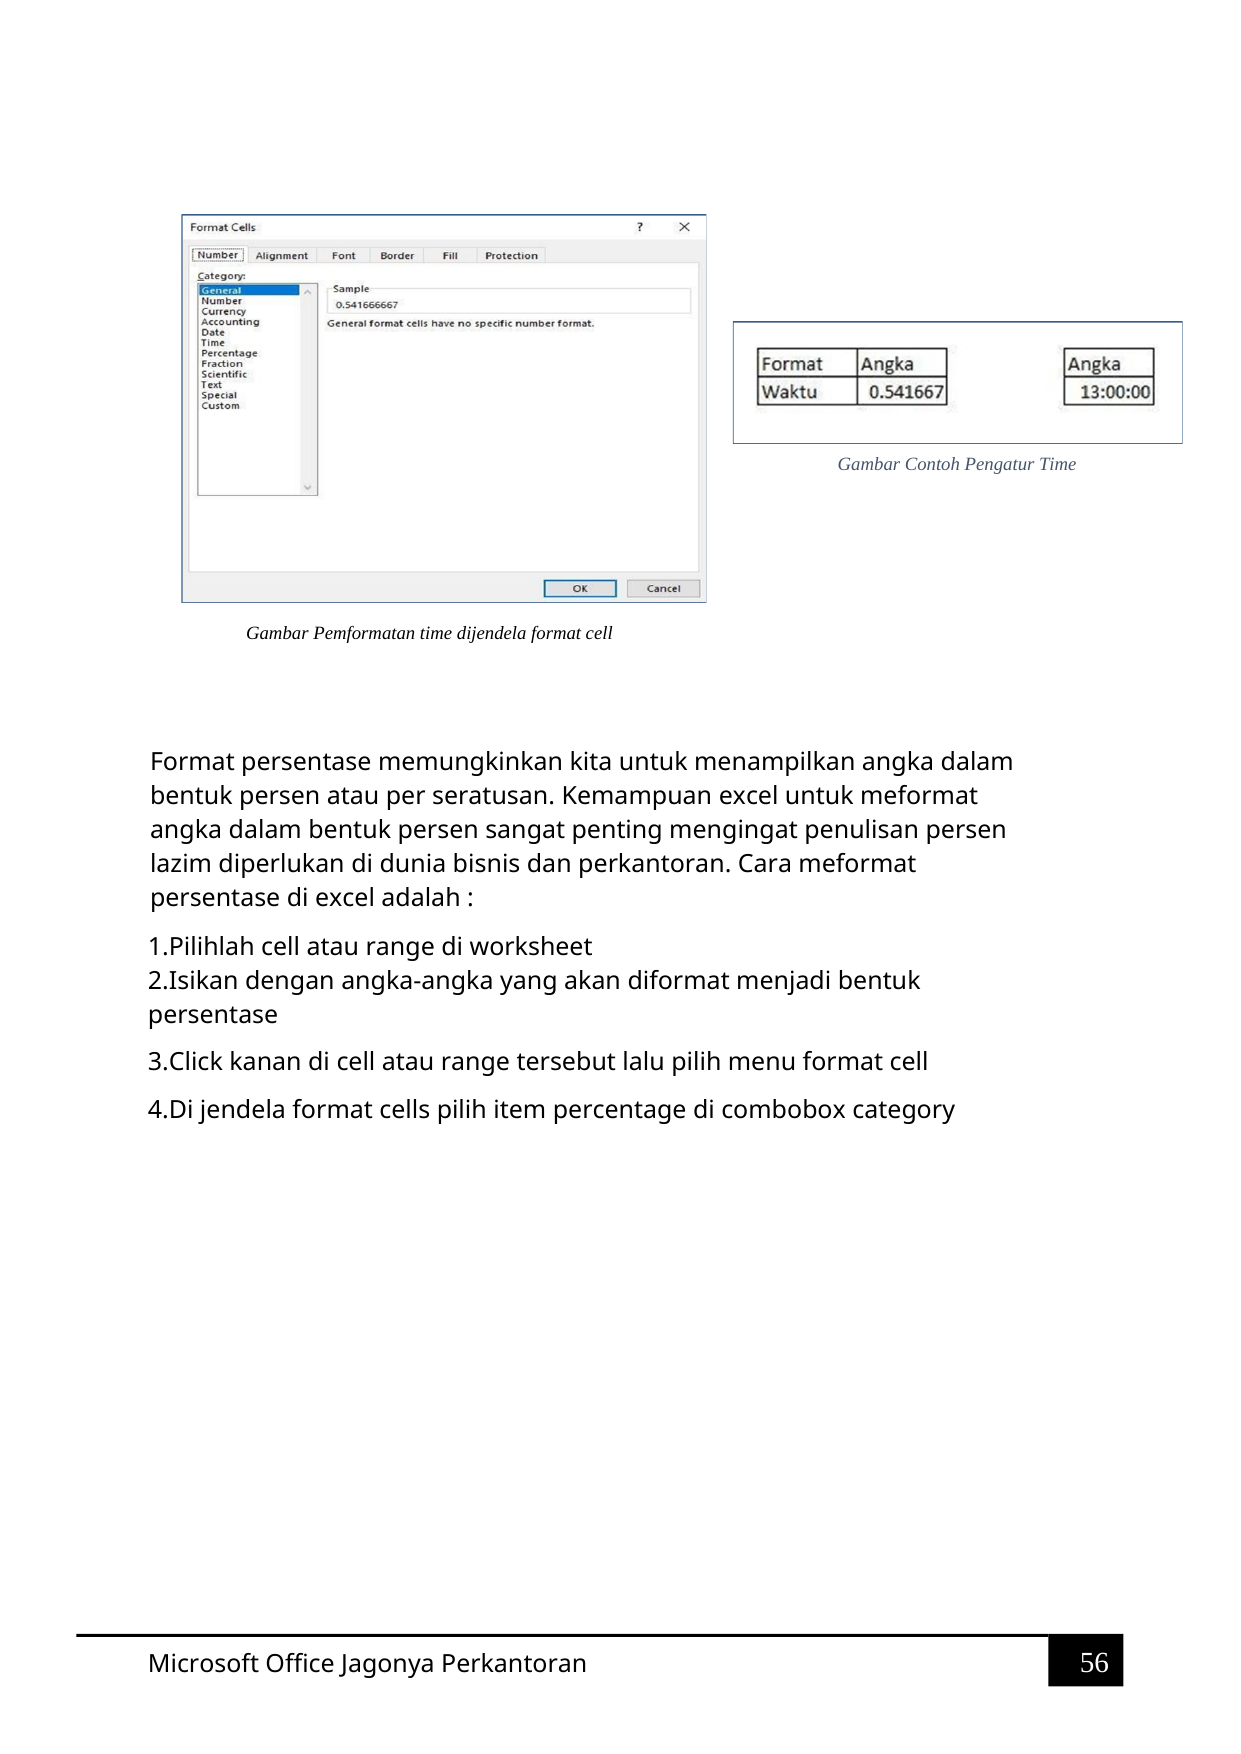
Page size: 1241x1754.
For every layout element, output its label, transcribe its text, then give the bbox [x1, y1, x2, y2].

text 2.Isikan dengan angka-angka yang akan diformat menjadi bentuk persentase [148, 963, 1048, 1031]
picture [181, 214, 707, 603]
picture [732, 321, 1183, 444]
text 1.Pilihlah cell atau range di worksheet [148, 929, 1048, 963]
text Format persentase memungkinkan kita untuk menampilkan angka dalam bentuk persen atau per seratusan. Kemampuan excel untuk meformat angka dalam bentuk persen sangat penting mengingat penulisan persen lazim diperlukan di dunia bisnis dan perkantoran. Cara meformat persentase di excel adalah : [150, 744, 1046, 914]
text 4.Di jendela format cells pilih item percentage di combobox category [148, 1092, 1048, 1126]
text 3.Click kanan di cell atau range tersebut lalu pilih menu format cell [148, 1043, 1048, 1077]
